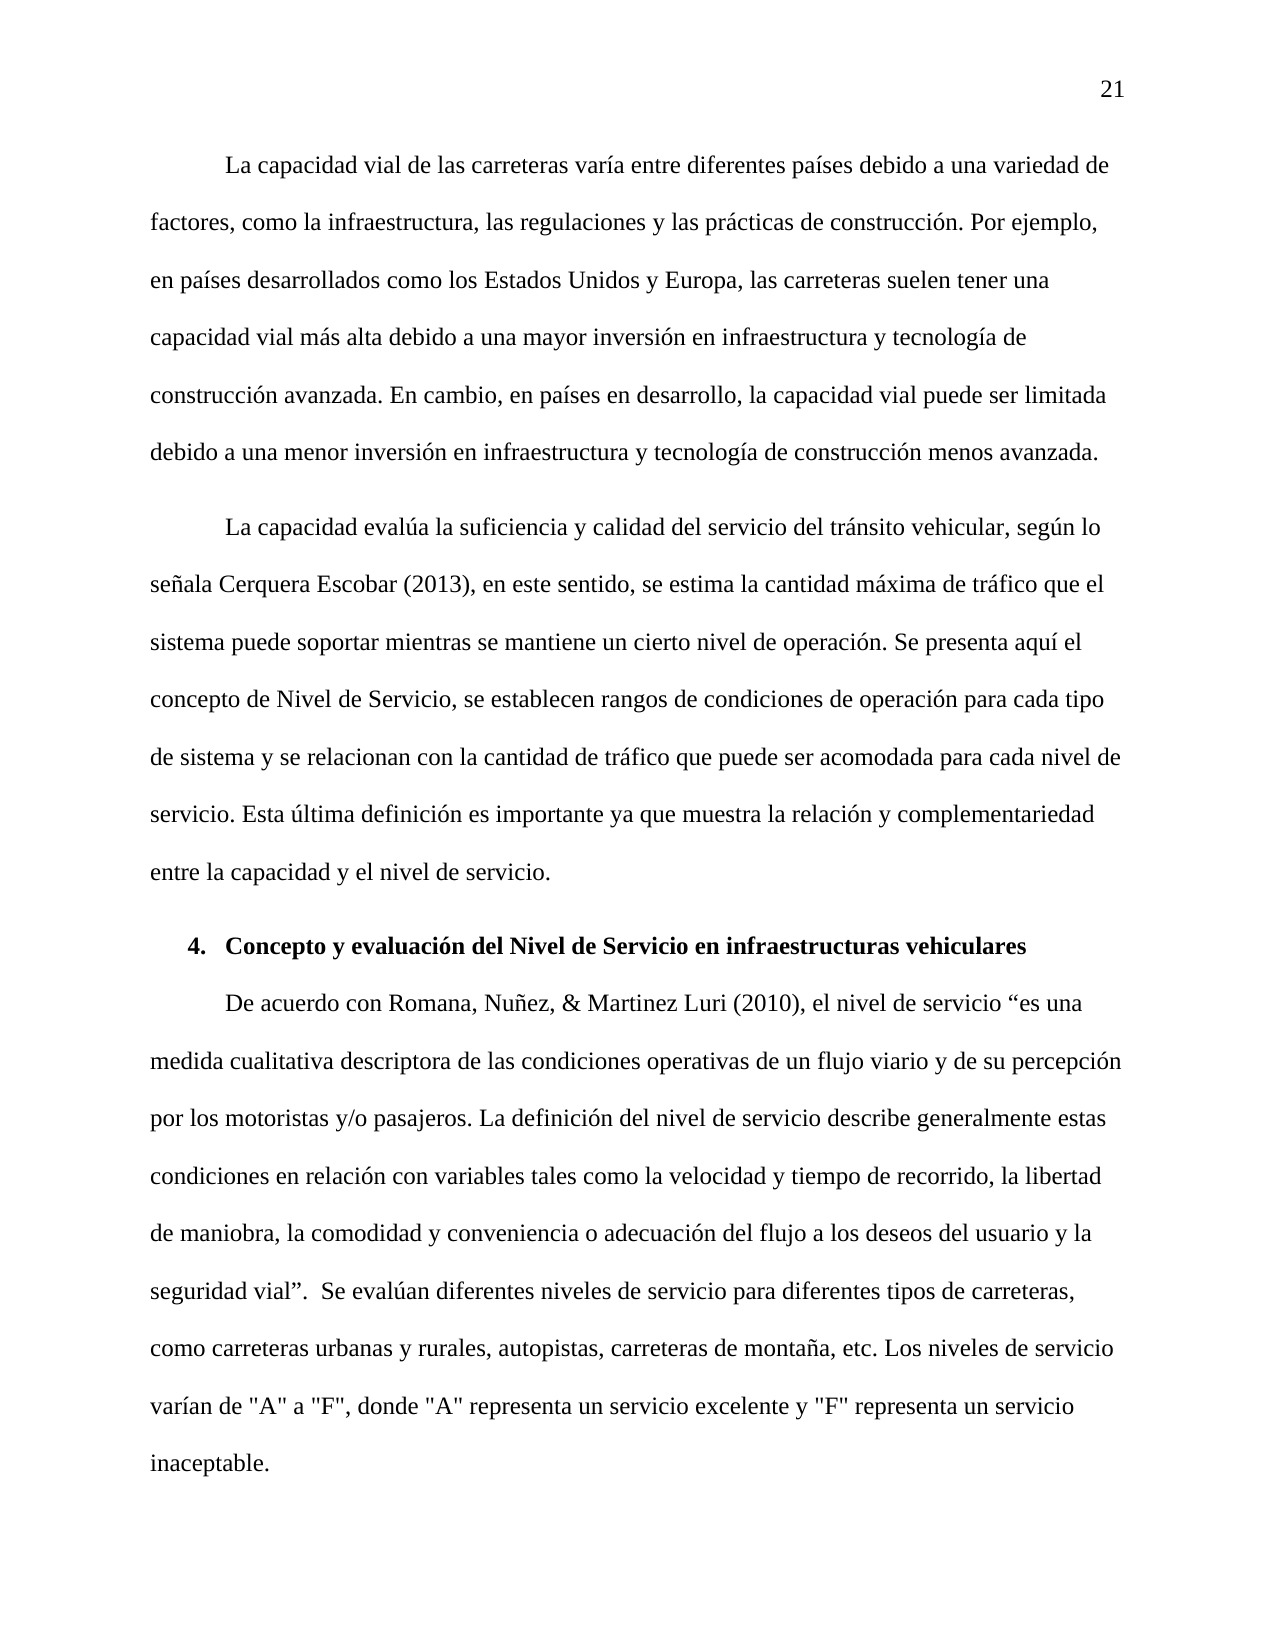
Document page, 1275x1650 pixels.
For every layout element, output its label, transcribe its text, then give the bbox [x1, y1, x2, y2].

subtitle Concepto y evaluación del Nivel de Servicio en infraestructuras vehiculares [187, 931, 1125, 959]
text De acuerdo con Romana, Nuñez, & Martinez Luri (2010), el nivel de servicio “es una medida cualitativa descriptora de las condiciones operativas de un flujo viario y de su percepción por los motoristas y/o pasajeros. La definición del nivel de servicio describe generalmente estas condiciones en relación con variables tales como la velocidad y tiempo de recorrido, la libertad de maniobra, la comodidad y conveniencia o adecuación del flujo a los deseos del usuario y la seguridad vial”. Se evalúan diferentes niveles de servicio para diferentes tipos de carreteras, como carreteras urbanas y rurales, autopistas, carreteras de montaña, etc. Los niveles de servicio varían de "A" a "F", donde "A" representa un servicio excelente y "F" representa un servicio inaceptable. [150, 988, 1125, 1477]
text La capacidad evalúa la suficiencia y calidad del servicio del tránsito vehicular, según lo señala Cerquera Escobar (2013), en este sentido, se estima la cantidad máxima de tráfico que el sistema puede soportar mientras se mantiene un cierto nivel de operación. Se presenta aquí el concepto de Nivel de Servicio, se establecen rangos de condiciones de operación para cada tipo de sistema y se relacionan con la cantidad de tráfico que puede ser acomodada para cada nivel de servicio. Esta última definición es importante ya que muestra la relación y complementariedad entre la capacidad y el nivel de servicio. [150, 512, 1125, 885]
text La capacidad vial de las carreteras varía entre diferentes países debido a una variedad de factores, como la infraestructura, las regulaciones y las prácticas de construcción. Por ejemplo, en países desarrollados como los Estados Unidos y Europa, las carreteras suelen tener una capacidad vial más alta debido a una mayor inversión en infraestructura y tecnología de construcción avanzada. En cambio, en países en desarrollo, la capacidad vial puede ser limitada debido a una menor inversión en infraestructura y tecnología de construcción menos avanzada. [150, 150, 1125, 466]
